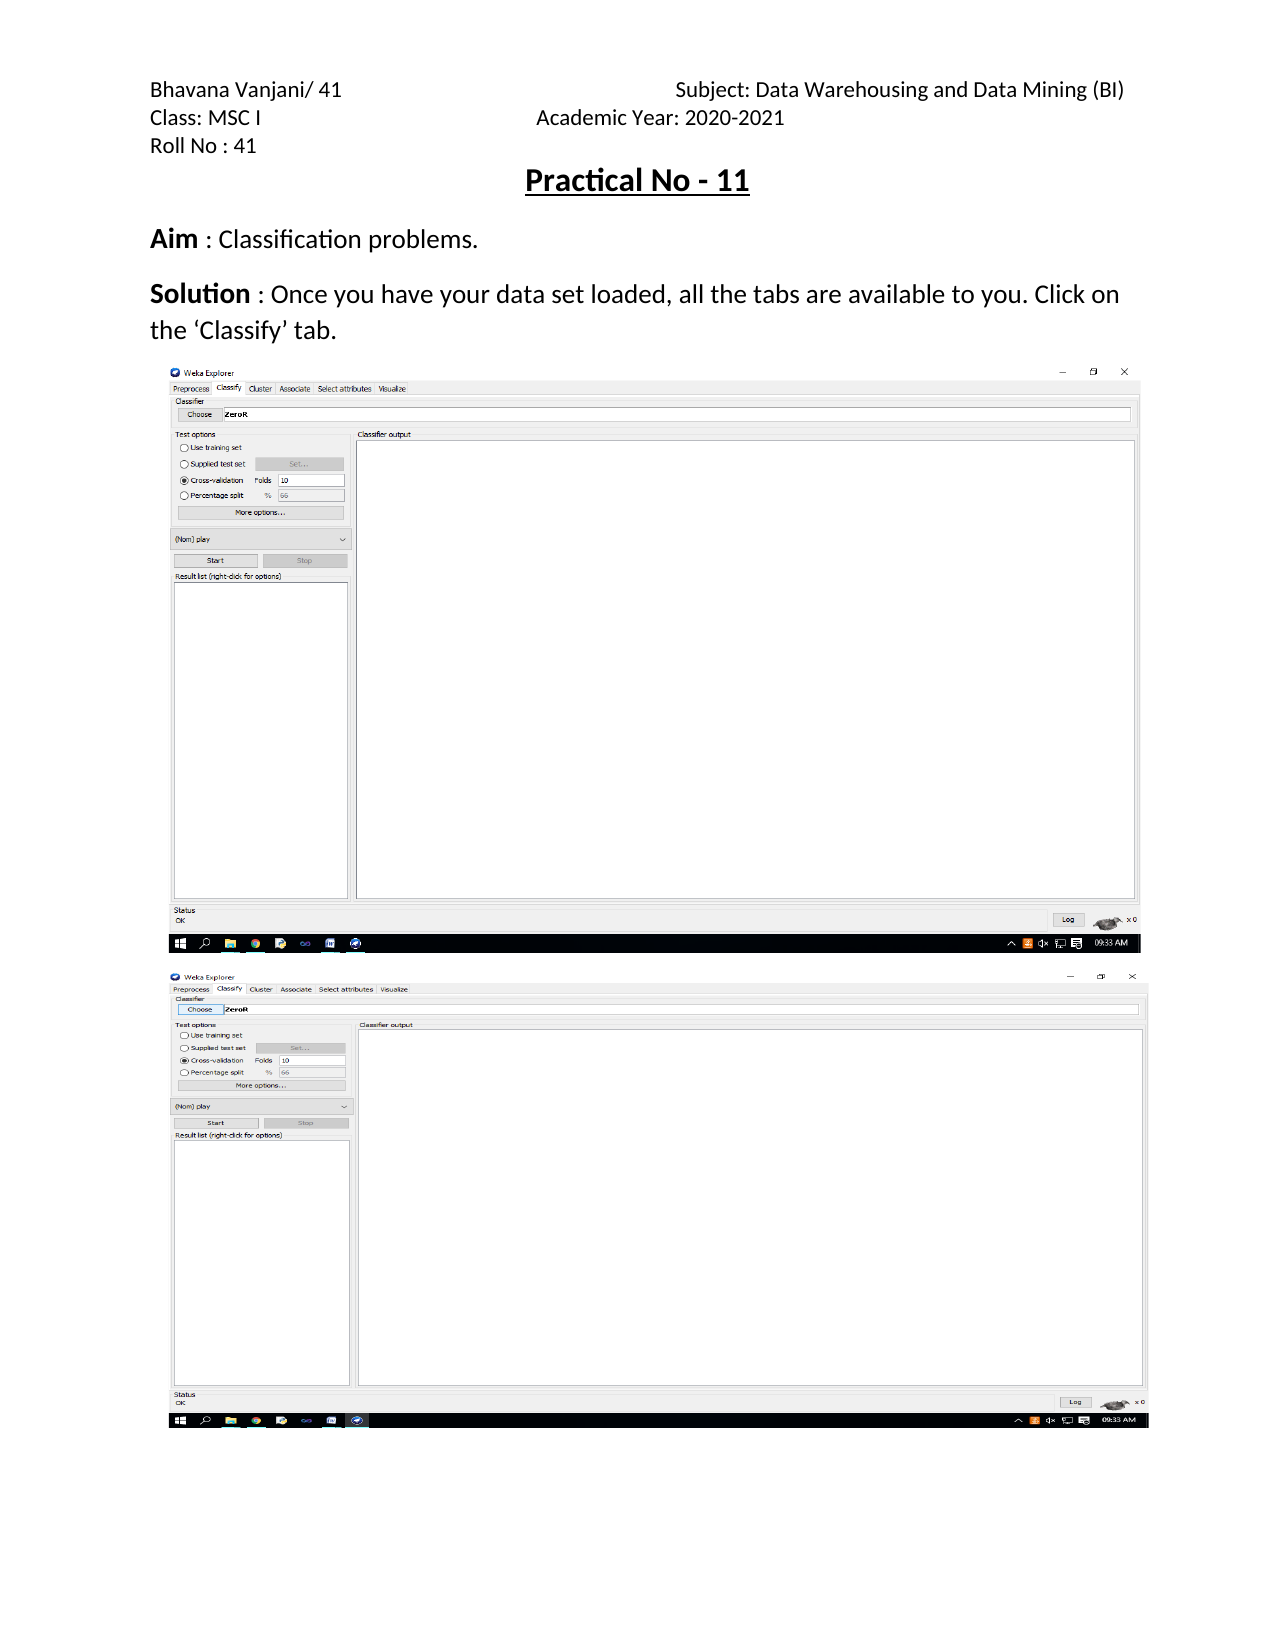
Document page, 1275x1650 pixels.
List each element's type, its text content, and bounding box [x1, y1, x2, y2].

text Solution : Once you have your data set loaded, all the tabs are available to you. Click on the ‘Classify’ tab. [150, 275, 1125, 346]
text Aim : Classification problems. [150, 220, 1125, 255]
text Practical No - 11 [150, 159, 1125, 200]
